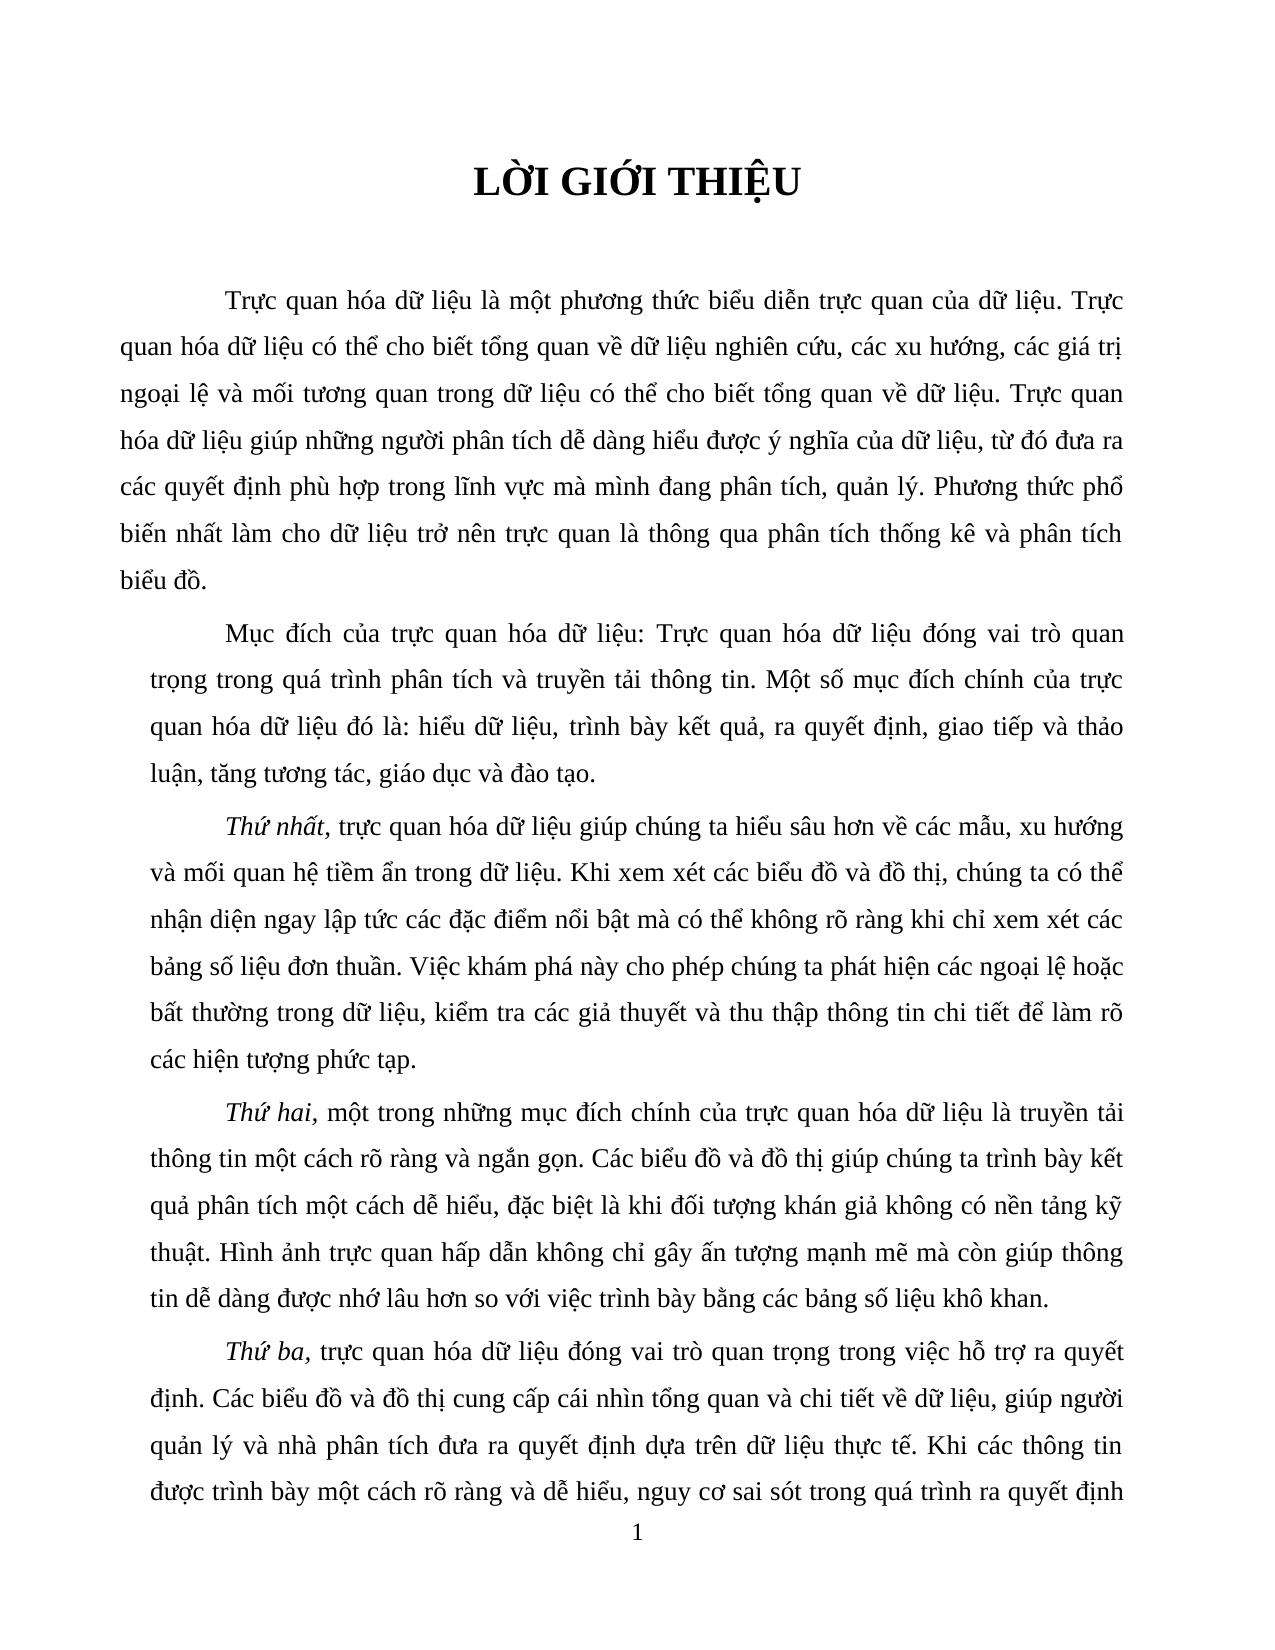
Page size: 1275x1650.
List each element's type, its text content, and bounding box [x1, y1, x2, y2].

text Mục đích của trực quan hóa dữ liệu: Trực quan hóa dữ liệu đóng vai trò quan trọng trong quá trình phân tích và truyền tải thông tin. Một số mục đích chính của trực quan hóa dữ liệu đó là: hiểu dữ liệu, trình bày kết quả, ra quyết định, giao tiếp và thảo luận, tăng tương tác, giáo dục và đào tạo. [150, 617, 1125, 663]
text Trực quan hóa dữ liệu là một phương thức biểu diễn trực quan của dữ liệu. Trực quan hóa dữ liệu có thể cho biết tổng quan về dữ liệu nghiên cứu, các xu hướng, các giá trị ngoại lệ và mối tương quan trong dữ liệu có thể cho biết tổng quan về dữ liệu. Trực quan hóa dữ liệu giúp những người phân tích dễ dàng hiểu được ý nghĩa của dữ liệu, từ đó đưa ra các quyết định phù hợp trong lĩnh vực mà mình đang phân tích, quản lý. Phương thức phổ biến nhất làm cho dữ liệu trở nên trực quan là thông qua phân tích thống kê và phân tích biểu đồ. [120, 284, 1125, 595]
subtitle LỜI GIỚI THIỆU [150, 156, 1125, 204]
text Thứ hai, một trong những mục đích chính của trực quan hóa dữ liệu là truyền tải thông tin một cách rõ ràng và ngắn gọn. Các biểu đồ và đồ thị giúp chúng ta trình bày kết quả phân tích một cách dễ hiểu, đặc biệt là khi đối tượng khán giả không có nền tảng kỹ thuật. Hình ảnh trực quan hấp dẫn không chỉ gây ấn tượng mạnh mẽ mà còn giúp thông tin dễ dàng được nhớ lâu hơn so với việc trình bày bằng các bảng số liệu khô khan. [150, 1096, 1125, 1314]
text Thứ nhất, trực quan hóa dữ liệu giúp chúng ta hiểu sâu hơn về các mẫu, xu hướng và mối quan hệ tiềm ẩn trong dữ liệu. Khi xem xét các biểu đồ và đồ thị, chúng ta có thể nhận diện ngay lập tức các đặc điểm nổi bật mà có thể không rõ ràng khi chỉ xem xét các bảng số liệu đơn thuần. Việc khám phá này cho phép chúng ta phát hiện các ngoại lệ hoặc bất thường trong dữ liệu, kiểm tra các giả thuyết và thu thập thông tin chi tiết để làm rõ các hiện tượng phức tạp. [150, 809, 1125, 1074]
text Mục đích của trực quan hóa dữ liệu: Trực quan hóa dữ liệu đóng vai trò quan trọng trong quá trình phân tích và truyền tải thông tin. Một số mục đích chính của trực quan hóa dữ liệu đó là: hiểu dữ liệu, trình bày kết quả, ra quyết định, giao tiếp và thảo luận, tăng tương tác, giáo dục và đào tạo. [150, 694, 1125, 788]
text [150, 1335, 1125, 1507]
